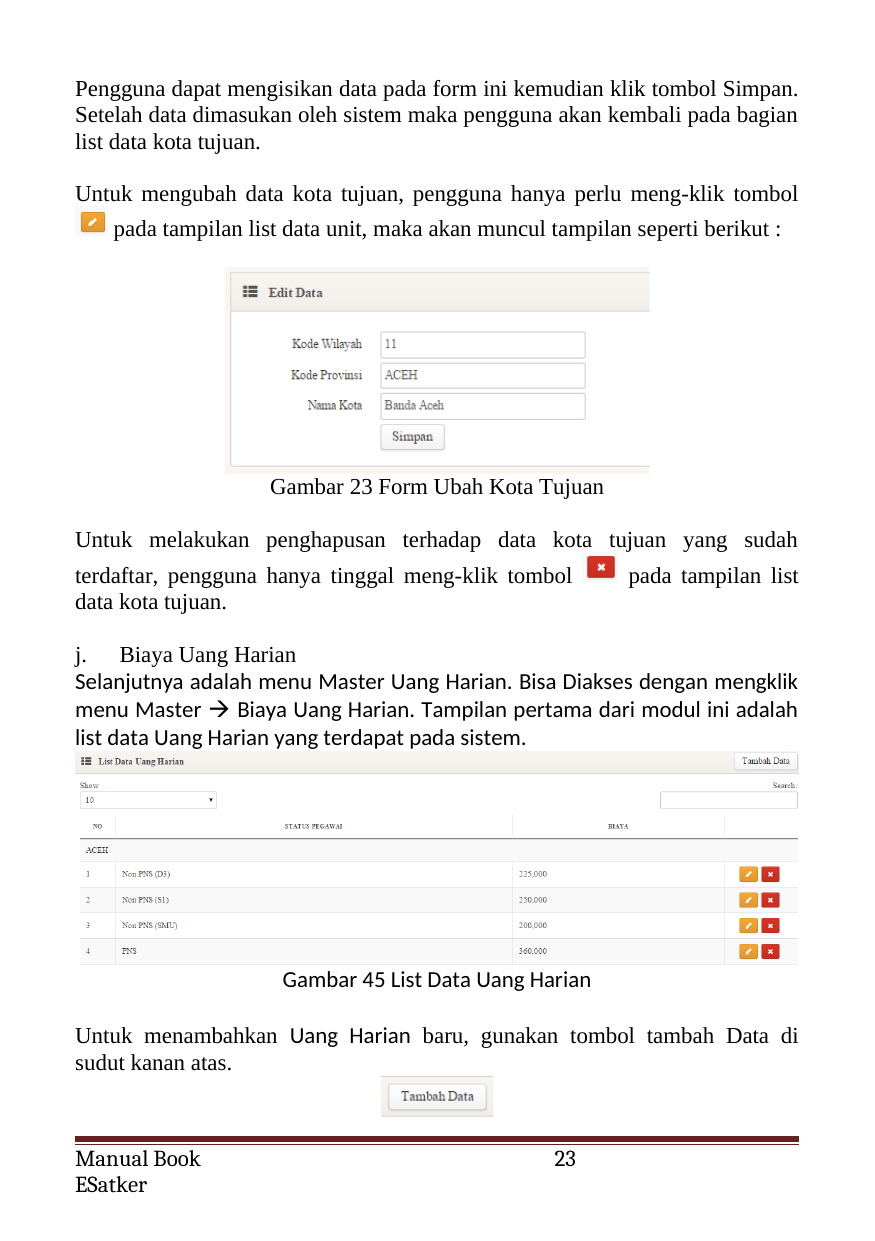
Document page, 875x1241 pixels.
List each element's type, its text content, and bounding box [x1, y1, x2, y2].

list Biaya Uang Harian [75, 641, 799, 667]
picture [75, 206, 108, 236]
picture [380, 1075, 494, 1120]
picture [224, 267, 650, 474]
list Untuk menambahkan Uang Harian baru, gunakan tombol tambah Data di sudut kanan atas. [75, 1021, 799, 1076]
list Pengguna dapat mengisikan data pada form ini kemudian klik tombol Simpan. Setelah data dimasukan oleh sistem maka pengguna akan kembali pada bagian list data kota tujuan. [75, 75, 799, 154]
list Untuk melakukan penghapusan terhadap data kota tujuan yang sudah terdaftar, pengguna hanya tinggal meng-klik tombol pada tampilan list data kota tujuan. [75, 526, 799, 614]
picture [582, 552, 619, 583]
list Untuk mengubah data kota tujuan, pengguna hanya perlu meng-klik tombol pada tampilan list data unit, maka akan muncul tampilan seperti berikut : [75, 180, 799, 241]
text Selanjutnya adalah menu Master Uang Harian. Bisa Diakses dengan mengklik menu Master Biaya Uang Harian. Tampilan pertama dari modul ini adalah list data Uang Harian yang terdapat pada sistem. [75, 667, 799, 751]
list Gambar 45 List Data Uang Harian [75, 966, 799, 993]
picture [75, 751, 799, 966]
